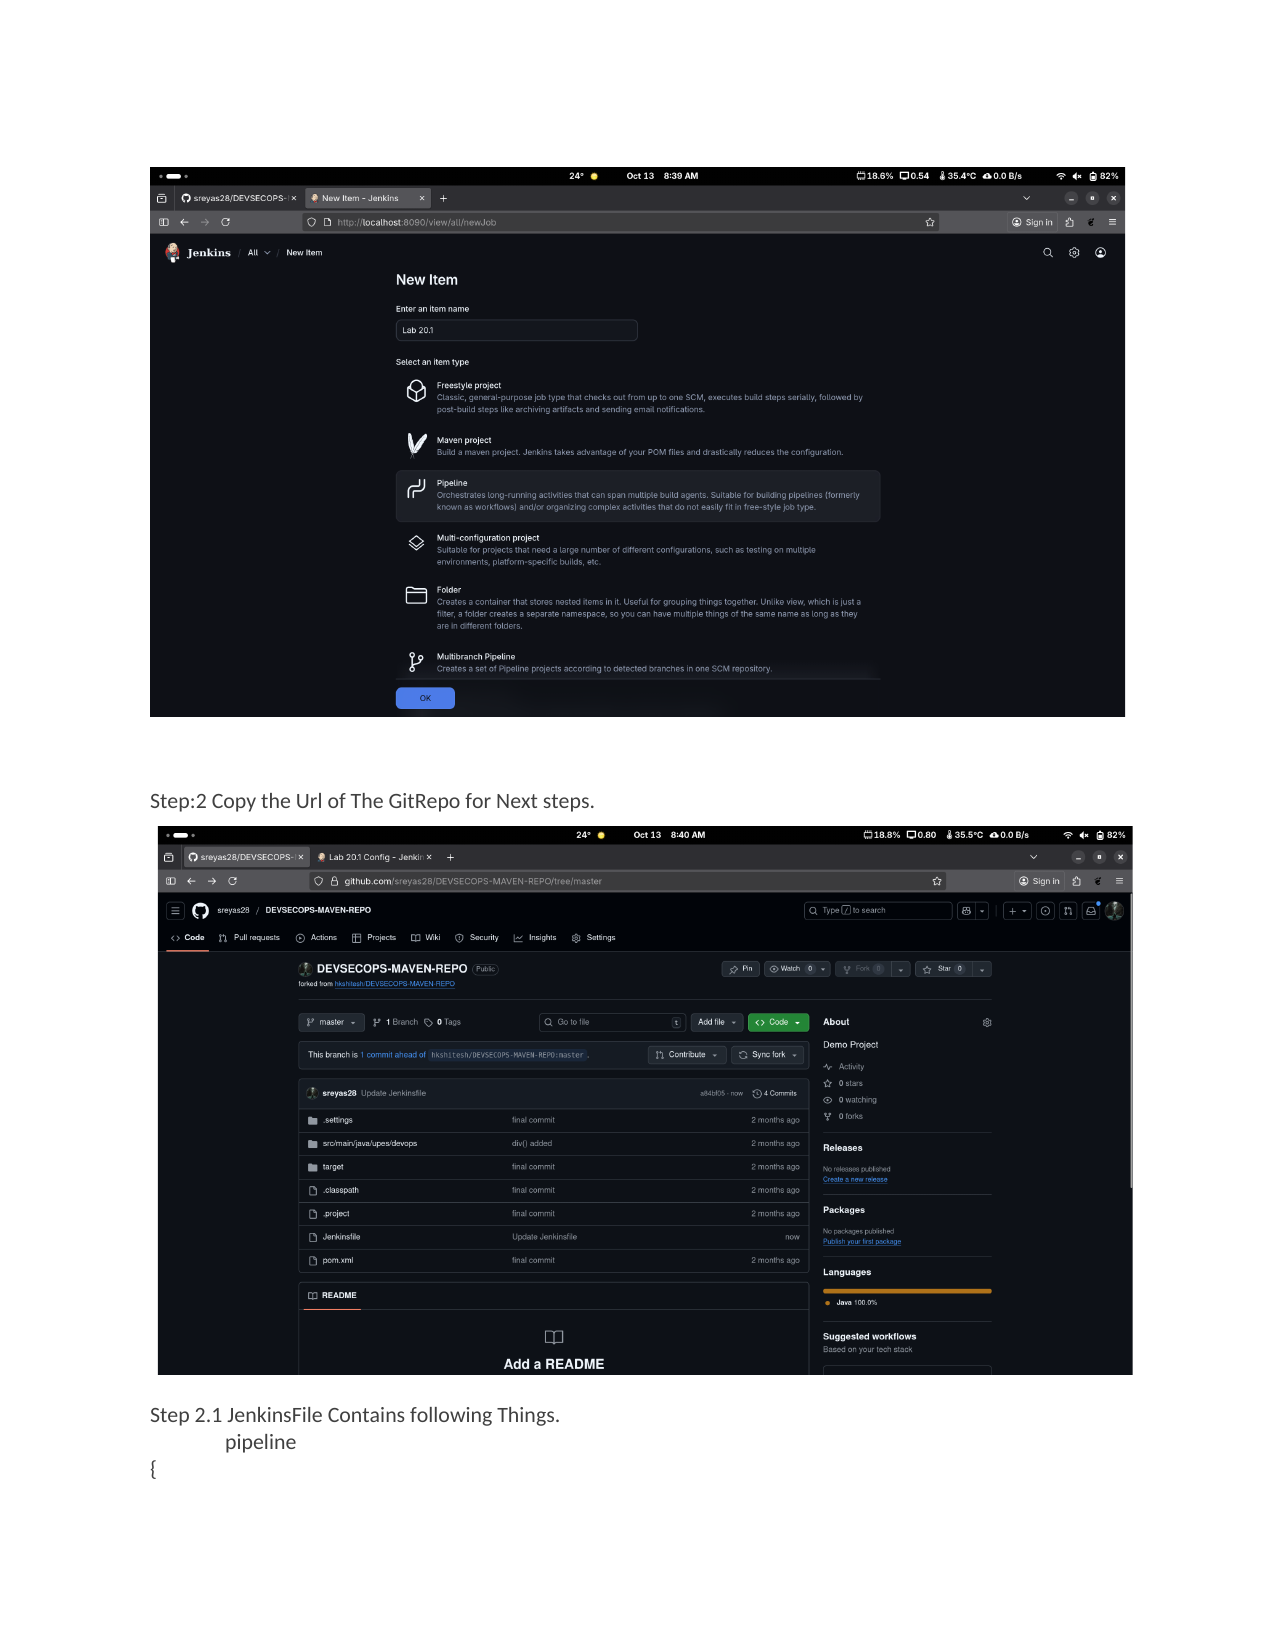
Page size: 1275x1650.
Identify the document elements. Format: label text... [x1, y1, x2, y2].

picture [150, 167, 1125, 717]
picture [157, 826, 1133, 1375]
text Step 2.1 JenkinsFile Contains following Things. [150, 1402, 1125, 1428]
text pipeline [150, 1428, 1125, 1455]
text { [150, 1455, 1125, 1482]
text Step:2 Copy the Url of The GitRepo for Next steps. [150, 788, 1125, 814]
